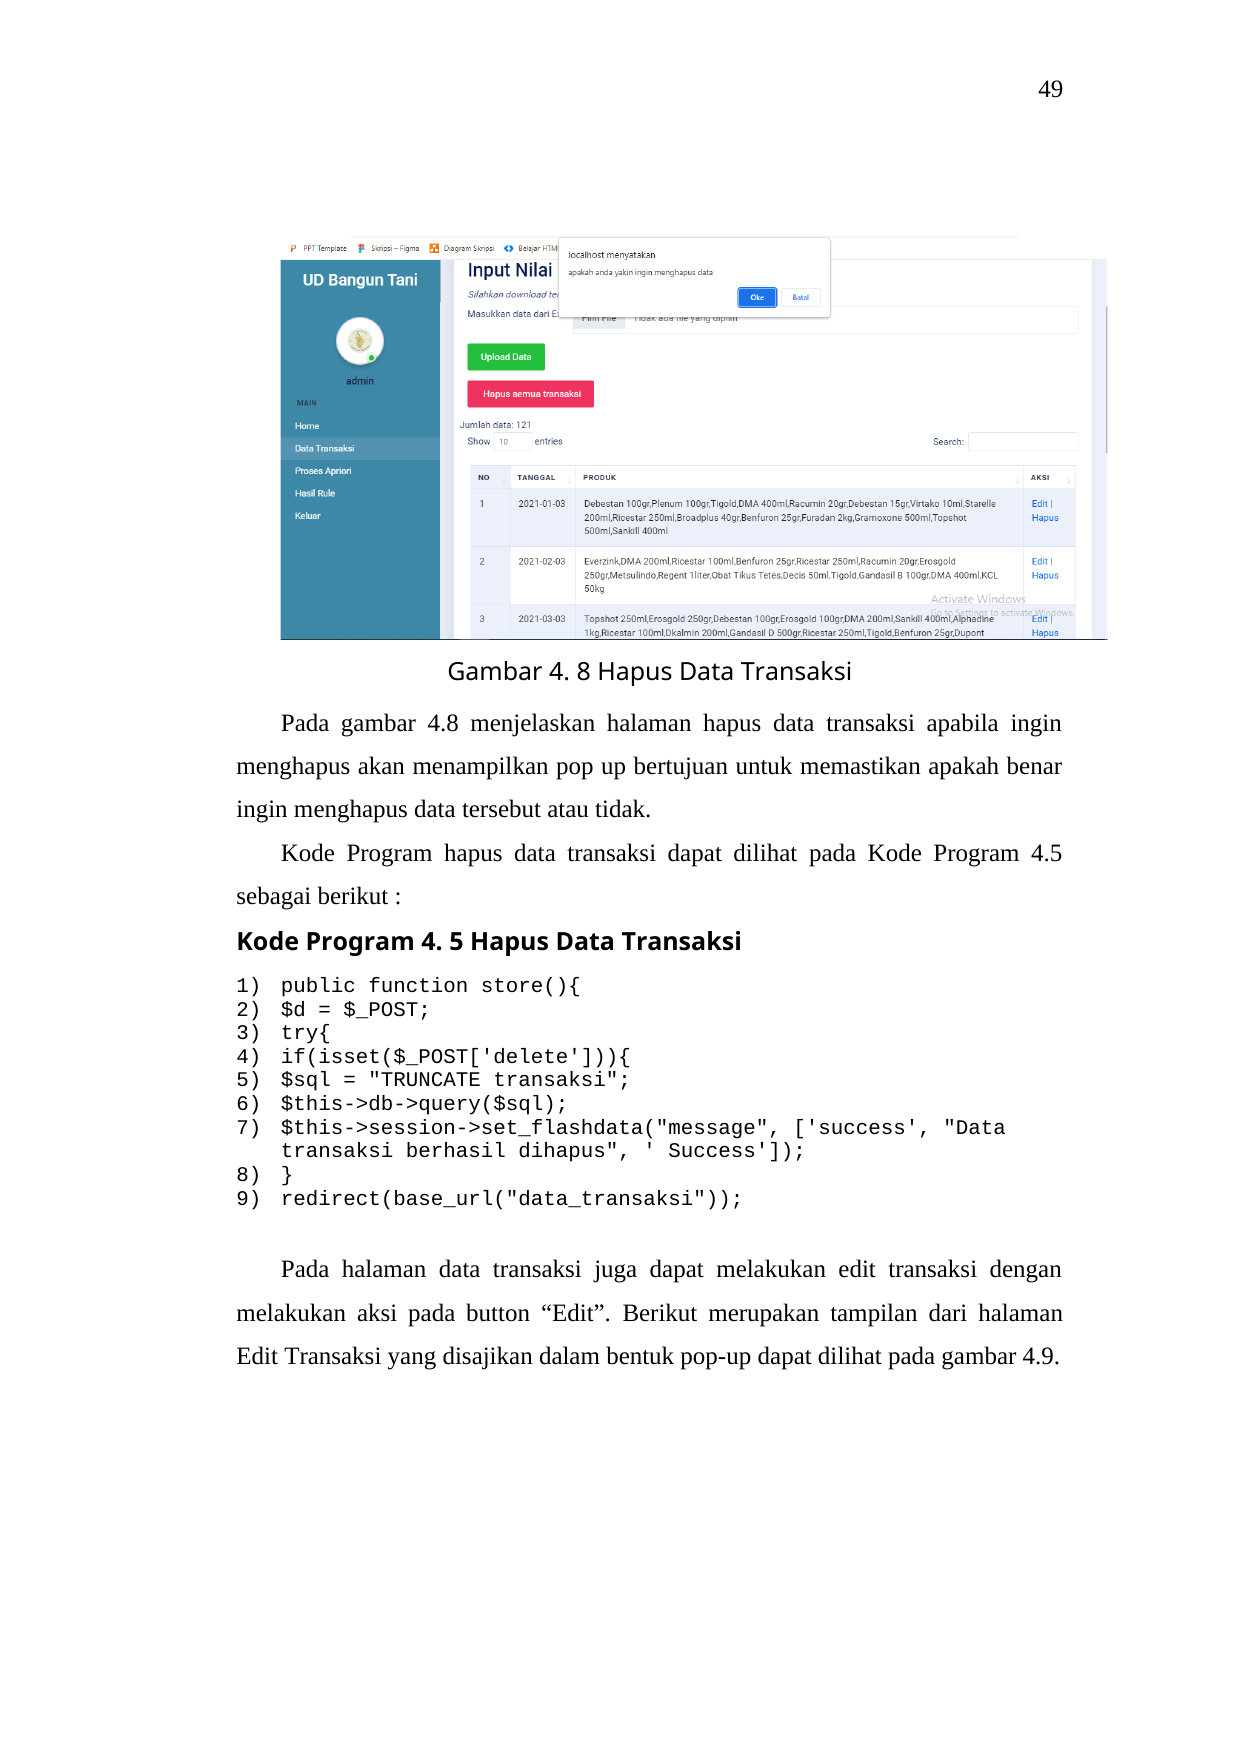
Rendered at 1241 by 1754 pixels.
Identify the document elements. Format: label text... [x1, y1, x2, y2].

list try{ [236, 1022, 1063, 1046]
list public function store(){ [236, 975, 1063, 998]
text Pada gambar 4.8 menjelaskan halaman hapus data transaksi apabila ingin menghapus akan menampilkan pop up bertujuan untuk memastikan apakah benar ingin menghapus data tersebut atau tidak. [236, 708, 1063, 823]
list } [236, 1164, 1063, 1188]
list $this->db->query($sql); [236, 1093, 1063, 1117]
list redirect(base_url("data_transaksi")); [236, 1188, 1063, 1211]
text Kode Program 4. 5 Hapus Data Transaksi [236, 924, 1063, 958]
picture [280, 236, 1108, 640]
text Kode Program hapus data transaksi dapat dilihat pada Kode Program 4.5 sebagai berikut : [236, 838, 1063, 909]
list $d = $_POST; [236, 998, 1063, 1022]
list $sql = "TRUNCATE transaksi"; [236, 1069, 1063, 1093]
text Gambar 4. 8 Hapus Data Transaksi [236, 653, 1063, 687]
list if(isset($_POST['delete'])){ [236, 1046, 1063, 1069]
list $this->session->set_flashdata("message", ['success', "Data transaksi berhasil dihapus", ' Success']); [236, 1117, 1063, 1164]
text Pada halaman data transaksi juga dapat melakukan edit transaksi dengan melakukan aksi pada button “Edit”. Berikut merupakan tampilan dari halaman Edit Transaksi yang disajikan dalam bentuk pop-up dapat dilihat pada gambar 4.9. [236, 1254, 1063, 1369]
